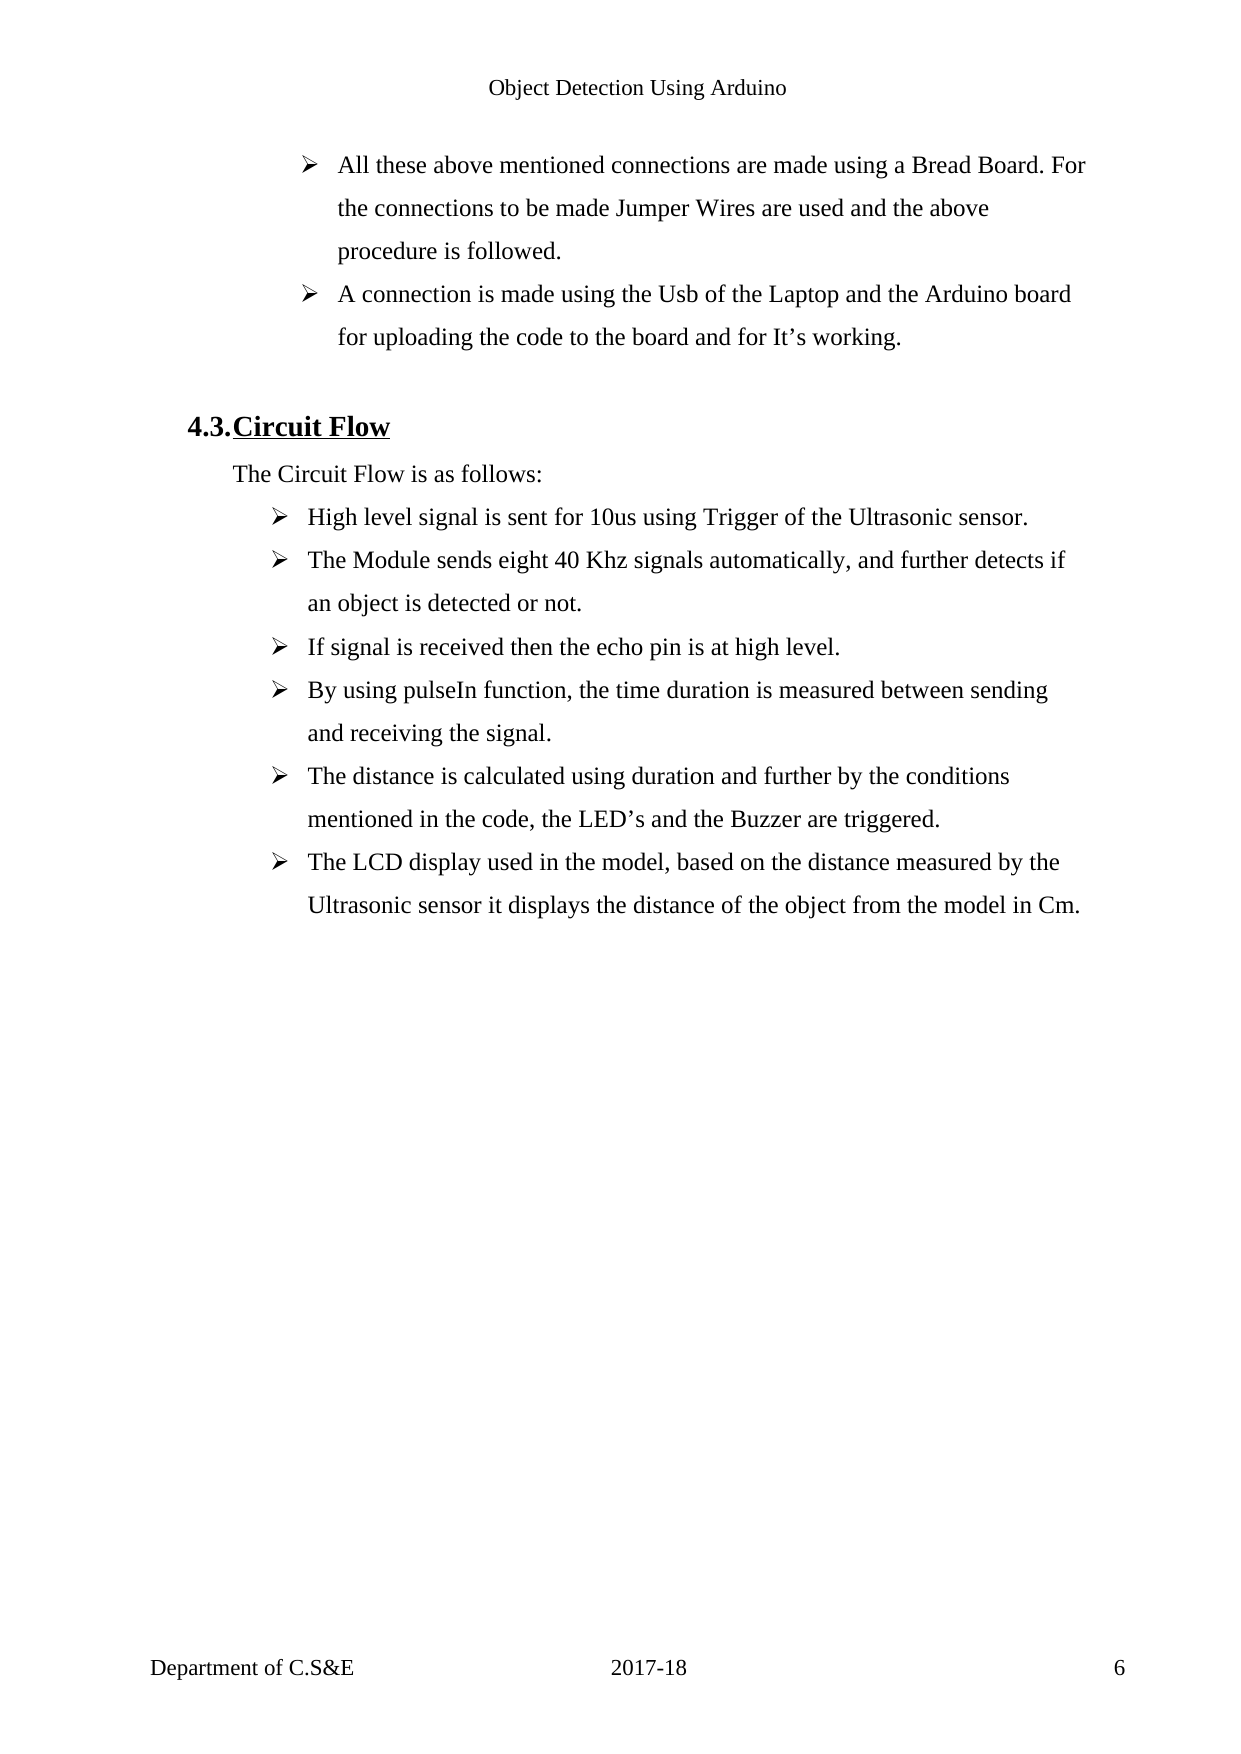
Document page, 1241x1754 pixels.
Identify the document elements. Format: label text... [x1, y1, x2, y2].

list High level signal is sent for 10us using Trigger of the Ultrasonic sensor. [270, 502, 1090, 531]
list The Circuit Flow is as follows: [232, 459, 1090, 488]
list By using pulseIn function, the time duration is measured between sending and receiving the signal. [270, 675, 1090, 747]
list Circuit Flow [187, 409, 1090, 442]
list The distance is calculated using duration and further by the conditions mentioned in the code, the LED’s and the Buzzer are triggered. [270, 761, 1090, 833]
list All these above mentioned connections are made using a Bread Board. For the connections to be made Jumper Wires are used and the above procedure is followed. [300, 150, 1090, 265]
list If signal is received then the echo pin is at high level. [270, 632, 1090, 660]
list A connection is made using the Usb of the Laptop and the Arduino board for uploading the code to the board and for It’s working. [300, 279, 1090, 351]
list The LCD display used in the model, based on the distance measured by the Ultrasonic sensor it displays the distance of the object from the model in Cm. [270, 847, 1090, 919]
list The Module sends eight 40 Khz signals automatically, and further detects if an object is detected or not. [270, 545, 1090, 617]
